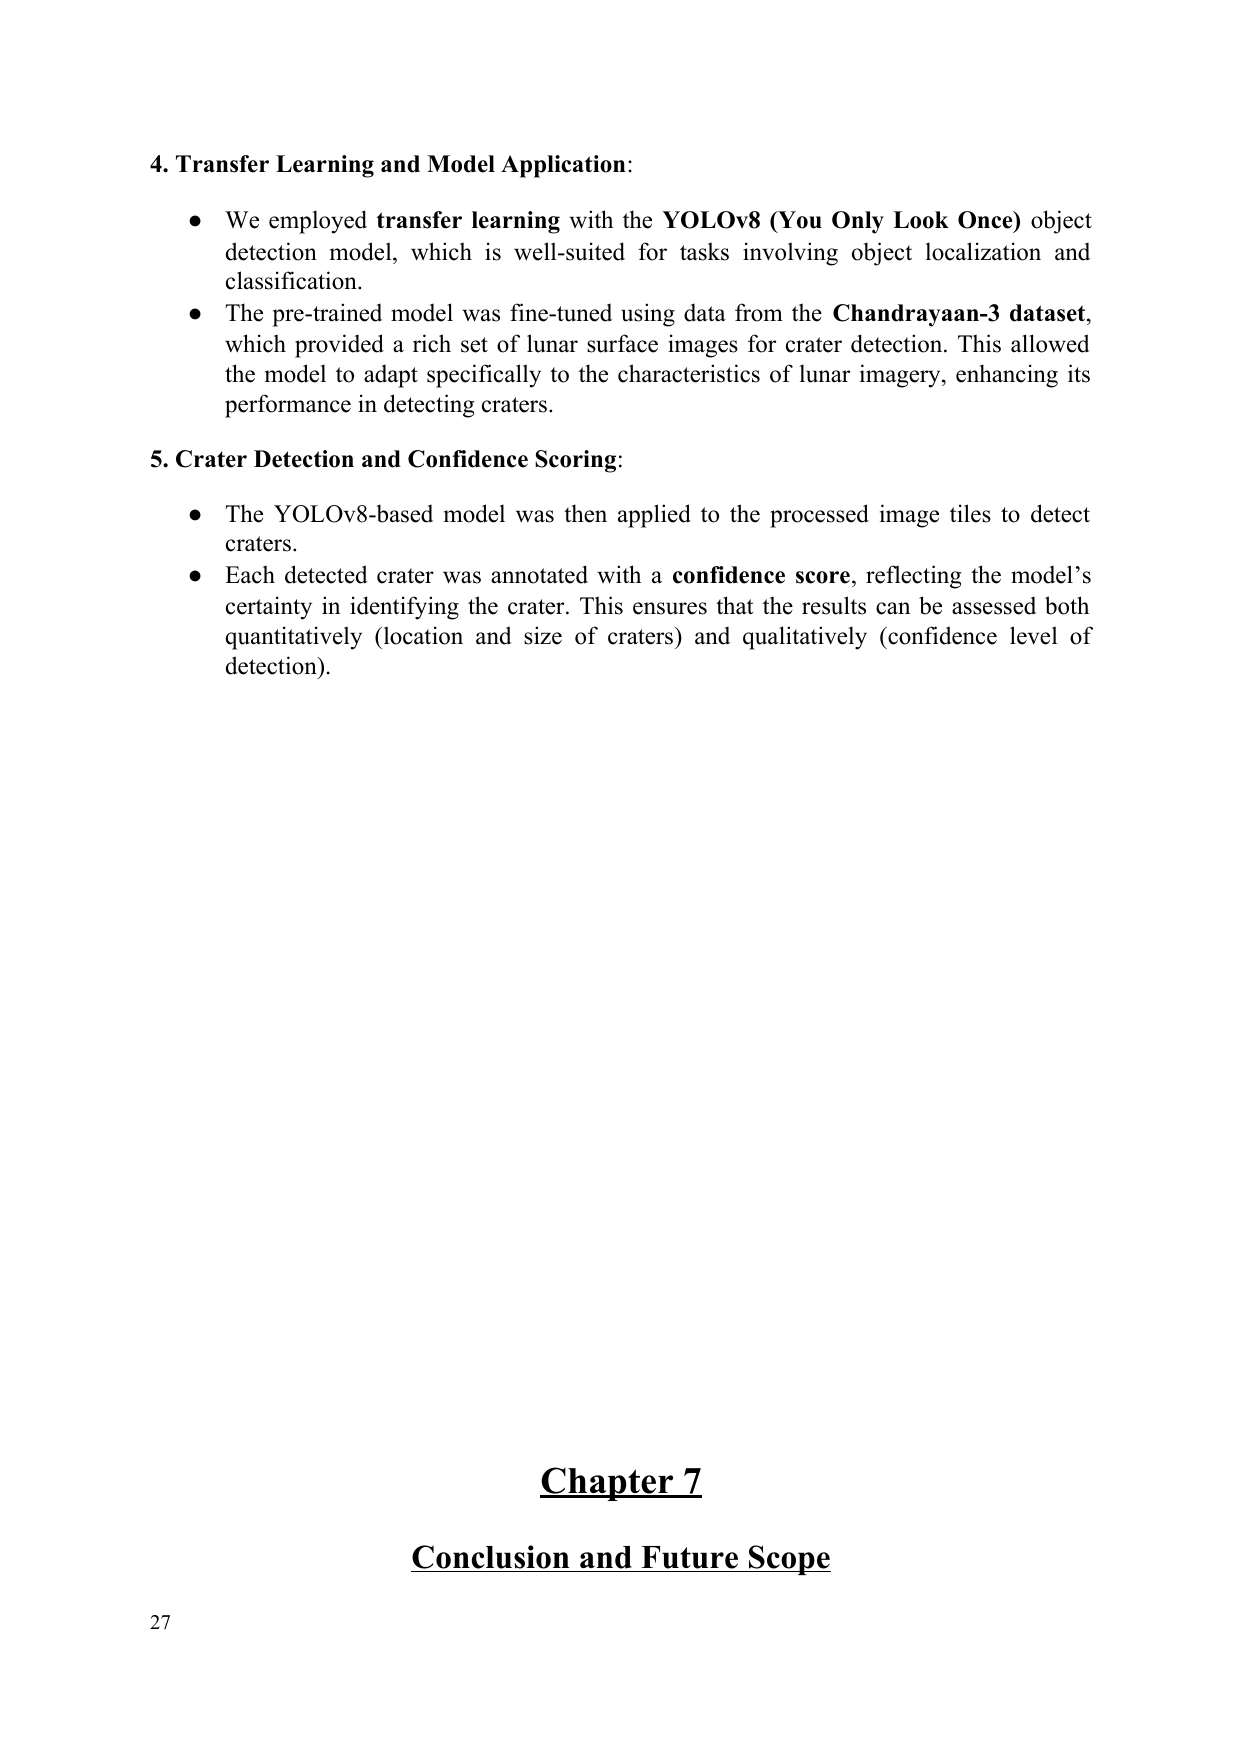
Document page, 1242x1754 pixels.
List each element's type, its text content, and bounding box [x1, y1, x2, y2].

list The pre-trained model was fine-tuned using data from the Chandrayaan-3 dataset, which provided a rich set of lunar surface images for crater detection. This allowed the model to adapt specifically to the characteristics of lunar imagery, enhancing its performance in detecting craters. [187, 297, 1092, 418]
text 5. Crater Detection and Confidence Scoring: [150, 445, 1092, 472]
list The YOLOv8-based model was then applied to the processed image tiles to detect craters. [187, 500, 1092, 557]
list We employed transfer learning with the YOLOv8 (You Only Look Once) object detection model, which is well-suited for tasks involving object localization and classification. [187, 205, 1092, 295]
list Each detected crater was annotated with a confidence score, reflecting the model’s certainty in identifying the crater. This ensures that the results can be assessed both quantitatively (location and size of craters) and qualitatively (confidence level of detection). [187, 559, 1092, 680]
text 4. Transfer Learning and Model Application: [150, 150, 1092, 178]
text Chapter 7 [150, 1460, 1092, 1501]
text Conclusion and Future Scope [150, 1539, 1092, 1576]
